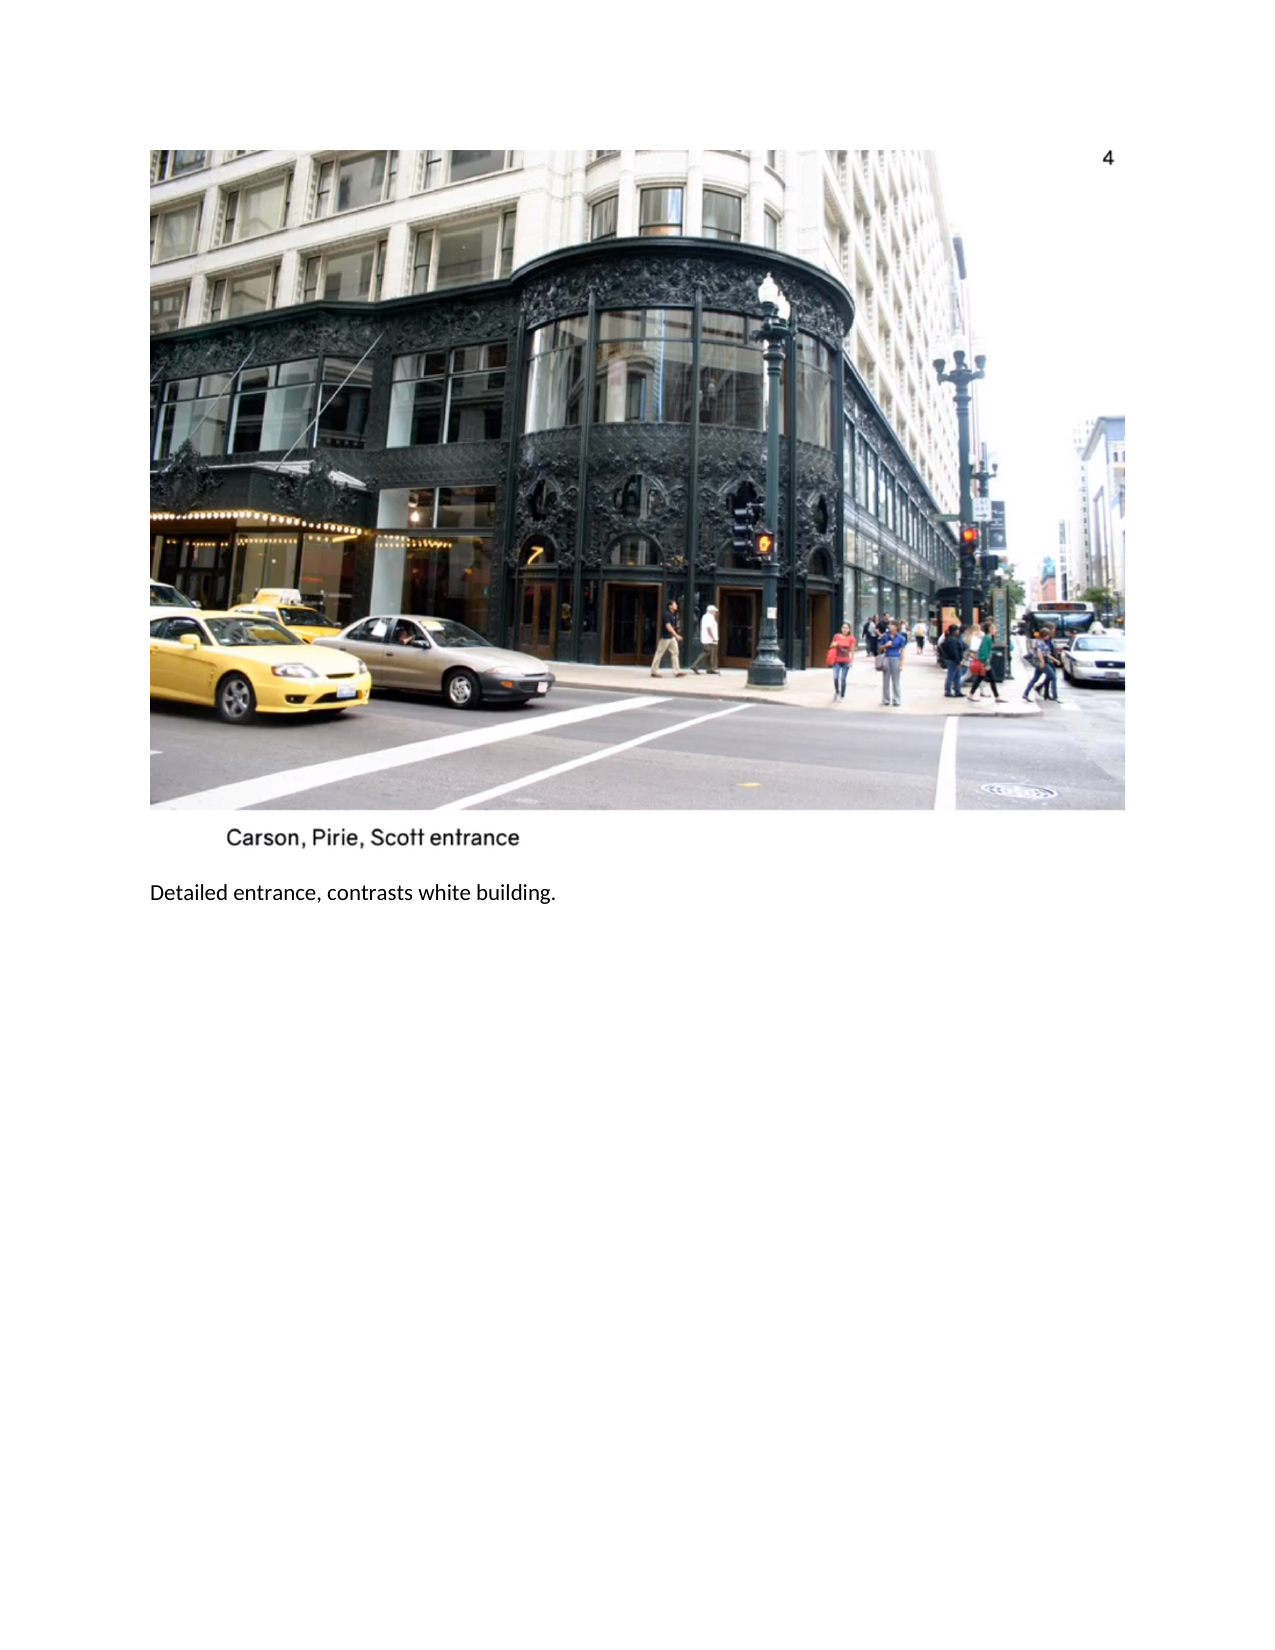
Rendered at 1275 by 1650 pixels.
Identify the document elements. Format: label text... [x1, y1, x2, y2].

text Detailed entrance, contrasts white building. [150, 878, 1125, 906]
picture [150, 150, 1125, 860]
